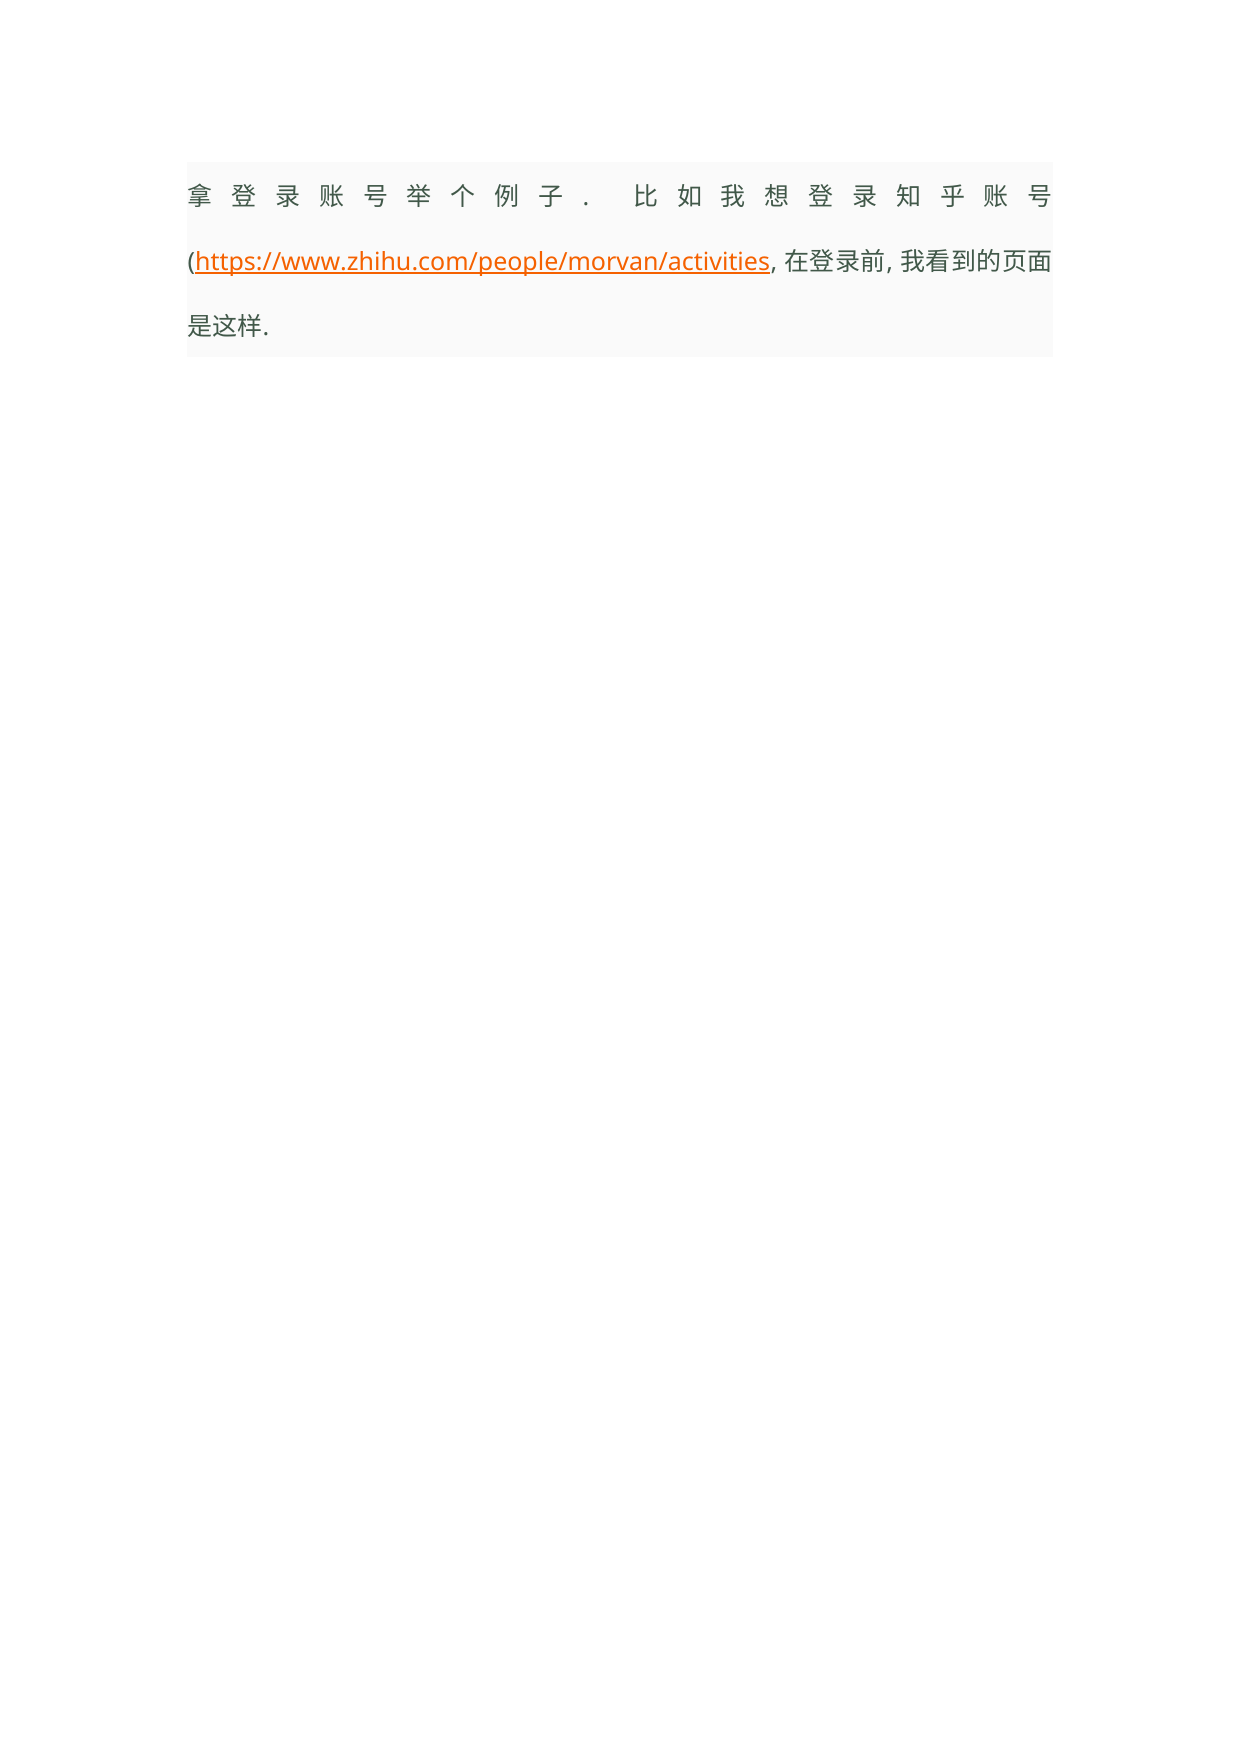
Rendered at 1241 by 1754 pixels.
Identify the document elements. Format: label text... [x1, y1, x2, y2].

text 拿登录账号举个例子. 比如我想登录知乎账号(https://www.zhihu.com/people/morvan/activities, 在登录前, 我看到的页面是这样. [187, 162, 1053, 357]
